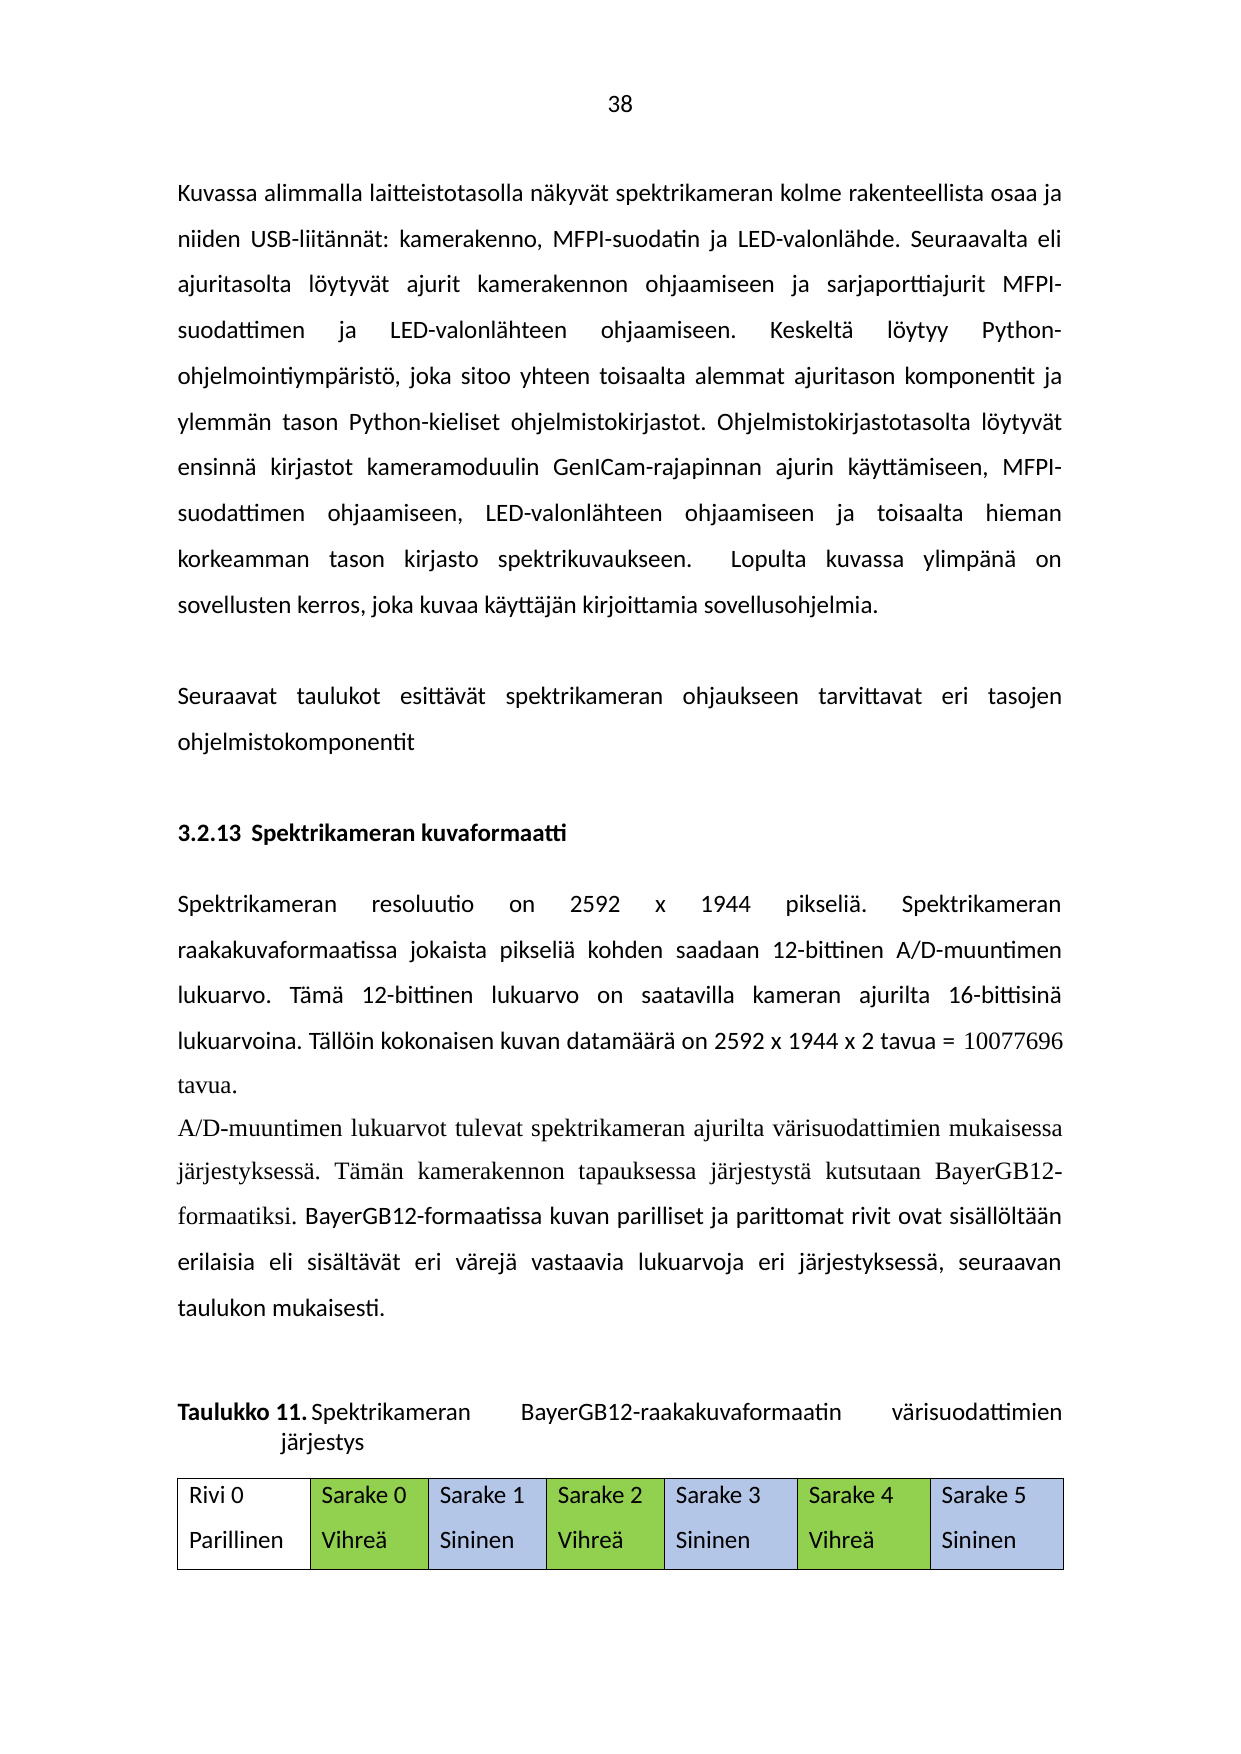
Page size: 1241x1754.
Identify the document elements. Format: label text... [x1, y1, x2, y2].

table_header Rivi 0 Parillinen [178, 1479, 310, 1569]
table_header Sarake 0 Vihreä [311, 1479, 428, 1569]
text Seuraavat taulukot esittävät spektrikameran ohjaukseen tarvittavat eri tasojen ohjelmistokomponentit [177, 680, 1063, 756]
text Spektrikameran resoluutio on 2592 x 1944 pikseliä. Spektrikameran raakakuvaformaatissa jokaista pikseliä kohden saadaan 12-bittinen A/D-muuntimen lukuarvo. Tämä 12-bittinen lukuarvo on saatavilla kameran ajurilta 16-bittisinä lukuarvoina. Tällöin kokonaisen kuvan datamäärä on 2592 x 1944 x 2 tavua = 10077696 tavua. [177, 888, 1063, 1099]
text A/D-muuntimen lukuarvot tulevat spektrikameran ajurilta värisuodattimien mukaisessa järjestyksessä. Tämän kamerakennon tapauksessa järjestystä kutsutaan BayerGB12-formaatiksi. BayerGB12-formaatissa kuvan parilliset ja parittomat rivit ovat sisällöltään erilaisia eli sisältävät eri värejä vastaavia lukuarvoja eri järjestyksessä, seuraavan taulukon mukaisesti. [177, 1113, 1063, 1322]
table_header Sarake 3 Sininen [665, 1479, 797, 1569]
text Taulukko 11. Spektrikameran BayerGB12-raakakuvaformaatin värisuodattimien järjestys [177, 1396, 1063, 1457]
table_header Sarake 2 Vihreä [547, 1479, 664, 1569]
table_header Sarake 1 Sininen [429, 1479, 546, 1569]
subtitle Spektrikameran kuvaformaatti [177, 817, 1063, 848]
table_header Sarake 5 Sininen [931, 1479, 1063, 1569]
table_header Sarake 4 Vihreä [798, 1479, 930, 1569]
text Kuvassa alimmalla laitteistotasolla näkyvät spektrikameran kolme rakenteellista osaa ja niiden USB-liitännät: kamerakenno, MFPI-suodatin ja LED-valonlähde. Seuraavalta eli ajuritasolta löytyvät ajurit kamerakennon ohjaamiseen ja sarjaporttiajurit MFPI-suodattimen ja LED-valonlähteen ohjaamiseen. Keskeltä löytyy Python-ohjelmointiympäristö, joka sitoo yhteen toisaalta alemmat ajuritason komponentit ja ylemmän tason Python-kieliset ohjelmistokirjastot. Ohjelmistokirjastotasolta löytyvät ensinnä kirjastot kameramoduulin GenICam-rajapinnan ajurin käyttämiseen, MFPI-suodattimen ohjaamiseen, LED-valonlähteen ohjaamiseen ja toisaalta hieman korkeamman tason kirjasto spektrikuvaukseen. Lopulta kuvassa ylimpänä on sovellusten kerros, joka kuvaa käyttäjän kirjoittamia sovellusohjelmia. [177, 177, 1063, 619]
